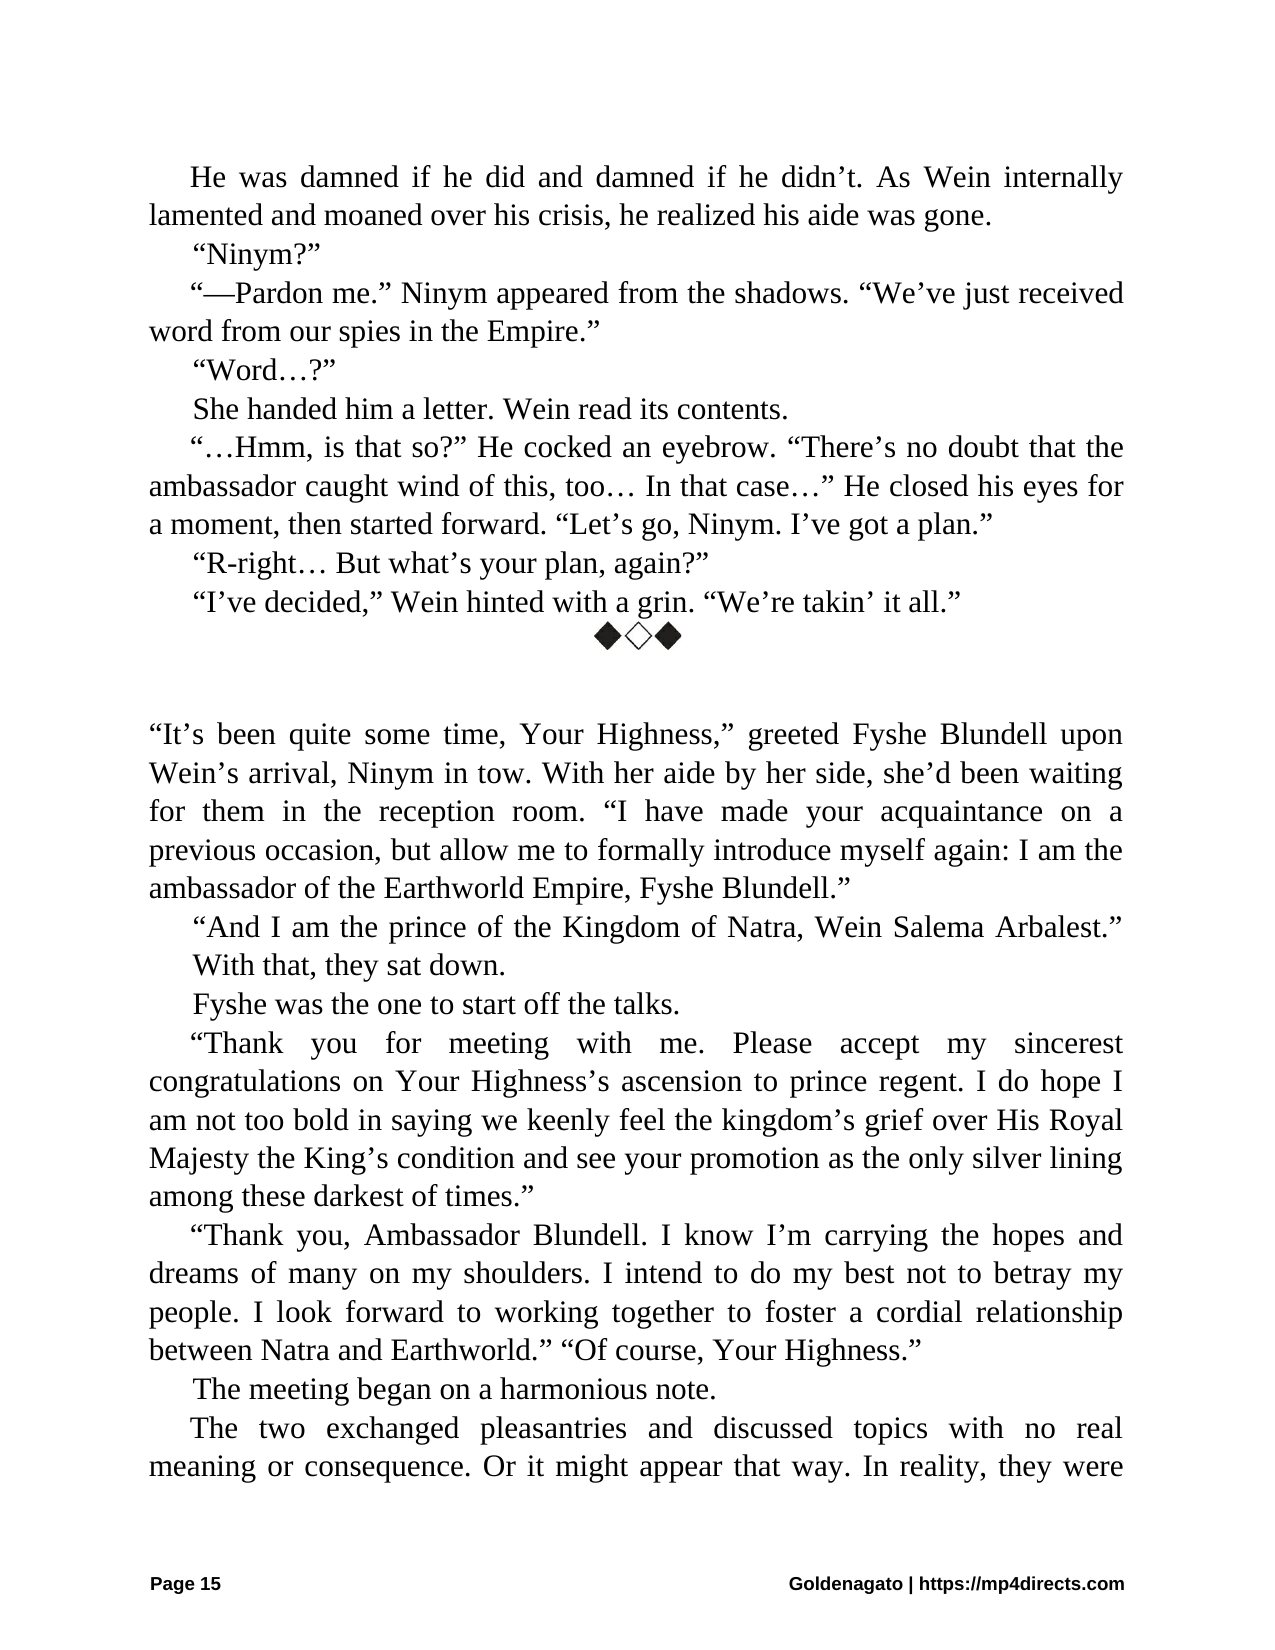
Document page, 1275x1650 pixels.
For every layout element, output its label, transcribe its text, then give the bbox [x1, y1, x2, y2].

text The meeting began on a harmonious note. [192, 1370, 1125, 1406]
text “I’ve decided,” Wein hinted with a grin. “We’re takin’ it all.” [192, 583, 1125, 619]
text “—Pardon me.” Ninym appeared from the shadows. “We’ve just received word from our spies in the Empire.” [148, 274, 1125, 348]
text “R-right… But what’s your plan, again?” [192, 544, 1125, 580]
text “…Hmm, is that so?” He cocked an eyebrow. “There’s no doubt that the ambassador caught wind of this, too… In that case…” He closed his eyes for a moment, then started forward. “Let’s go, Ninym. I’ve got a plan.” [148, 429, 1125, 541]
text “Thank you, Ambassador Blundell. I know I’m carrying the hopes and dreams of many on my shoulders. I intend to do my best not to betray my people. I look forward to working together to foster a cordial relationship between Natra and Earthworld.” “Of course, Your Highness.” [148, 1216, 1125, 1368]
text “It’s been quite some time, Your Highness,” greeted Fyshe Blundell upon Wein’s arrival, Ninym in tow. With her aide by her side, she’d been waiting for them in the reception room. “I have made your acquaintance on a previous occasion, but allow me to formally introduce myself again: I am the ambassador of the Earthworld Empire, Fyshe Blundell.” [148, 715, 1125, 905]
text He was damned if he did and damned if he didn’t. As Wein internally lamented and moaned over his crisis, he realized his aide was gone. [148, 158, 1125, 232]
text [148, 1409, 1125, 1483]
text “Ninym?” [192, 235, 1125, 271]
text “Thank you for meeting with me. Please accept my sincerest congratulations on Your Highness’s ascension to prince regent. I do hope I am not too bold in saying we keenly feel the kingdom’s grief over His Royal Majesty the King’s condition and see your promotion as the only silver lining among these darkest of times.” [148, 1024, 1125, 1213]
text Fyshe was the one to start off the talks. [192, 985, 1125, 1021]
text She handed him a letter. Wein read its contents. [192, 390, 1125, 426]
text “And I am the prince of the Kingdom of Natra, Wein Salema Arbalest.” With that, they sat down. [192, 908, 1125, 982]
picture [593, 621, 682, 650]
text “Word…?” [192, 351, 1125, 387]
